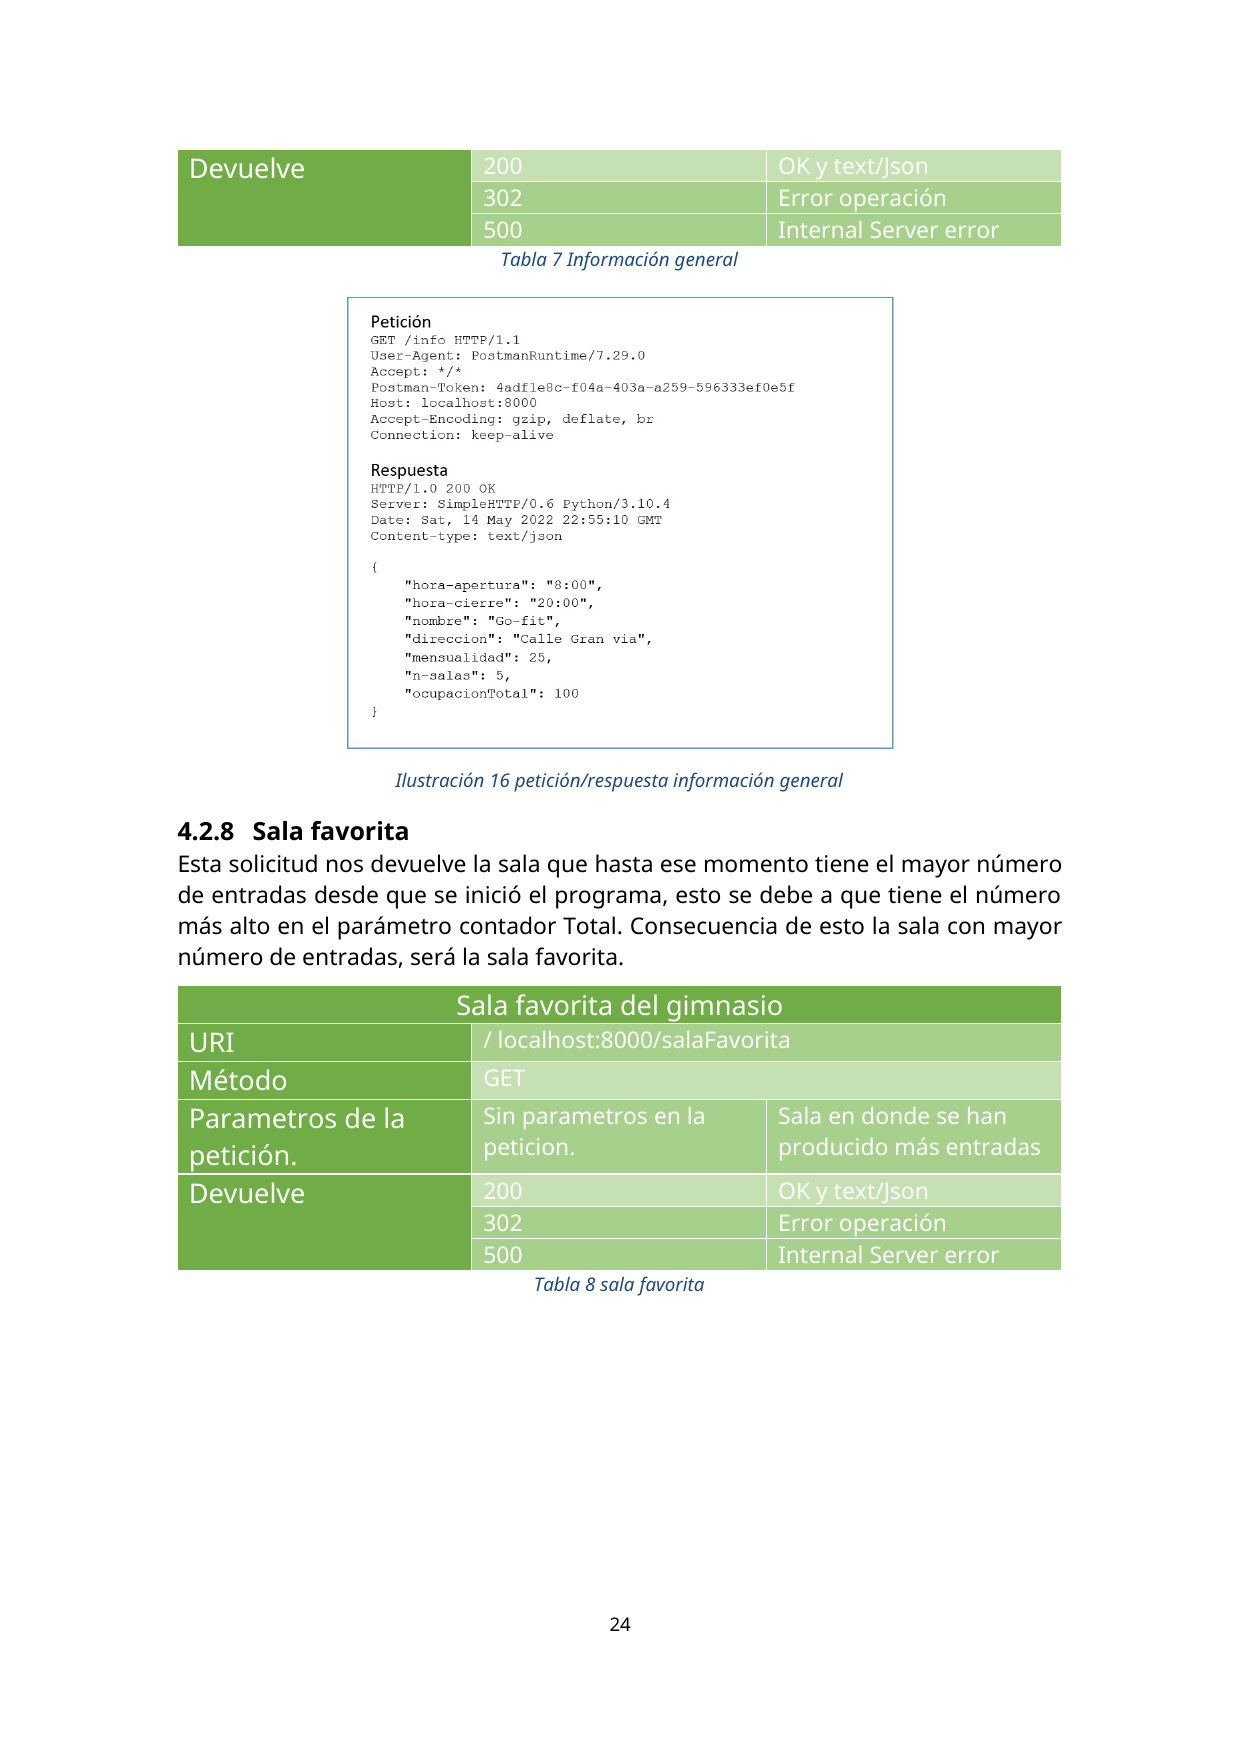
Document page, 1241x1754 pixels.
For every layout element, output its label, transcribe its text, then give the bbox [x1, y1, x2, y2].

table_cell Sala en donde se han producido más entradas [767, 1100, 1061, 1173]
table_cell Parametros de la petición. [178, 1100, 471, 1173]
table_cell GET [472, 1062, 1061, 1099]
subtitle Sala favorita [177, 813, 1063, 847]
table_cell 302 [472, 182, 766, 213]
table_cell Sin parametros en la peticion. [472, 1100, 766, 1173]
picture [343, 293, 897, 755]
table_cell Internal Server error [767, 1239, 1061, 1270]
table_cell Devuelve [178, 150, 471, 246]
table_cell OK y text/Json [767, 150, 1061, 181]
table_cell Error operación [767, 182, 1061, 213]
table_cell 200 [472, 1175, 766, 1206]
table_cell 302 [472, 1207, 766, 1238]
table_cell 500 [472, 1239, 766, 1270]
table_cell Devuelve [178, 1175, 471, 1270]
table_cell Error operación [767, 1207, 1061, 1238]
table_cell OK y text/Json [767, 1175, 1061, 1206]
table_cell 200 [472, 150, 766, 181]
text Esta solicitud nos devuelve la sala que hasta ese momento tiene el mayor número de entradas desde que se inició el programa, esto se debe a que tiene el número más alto en el parámetro contador Total. Consecuencia de esto la sala con mayor número de entradas, será la sala favorita. [177, 847, 1063, 972]
table_cell URI [178, 1024, 471, 1061]
table_cell Método [178, 1062, 471, 1099]
table_cell / localhost:8000/salaFavorita [472, 1024, 1061, 1061]
table_header Sala favorita del gimnasio [178, 986, 1061, 1023]
table_cell Internal Server error [767, 214, 1061, 246]
table_cell 500 [472, 214, 766, 246]
